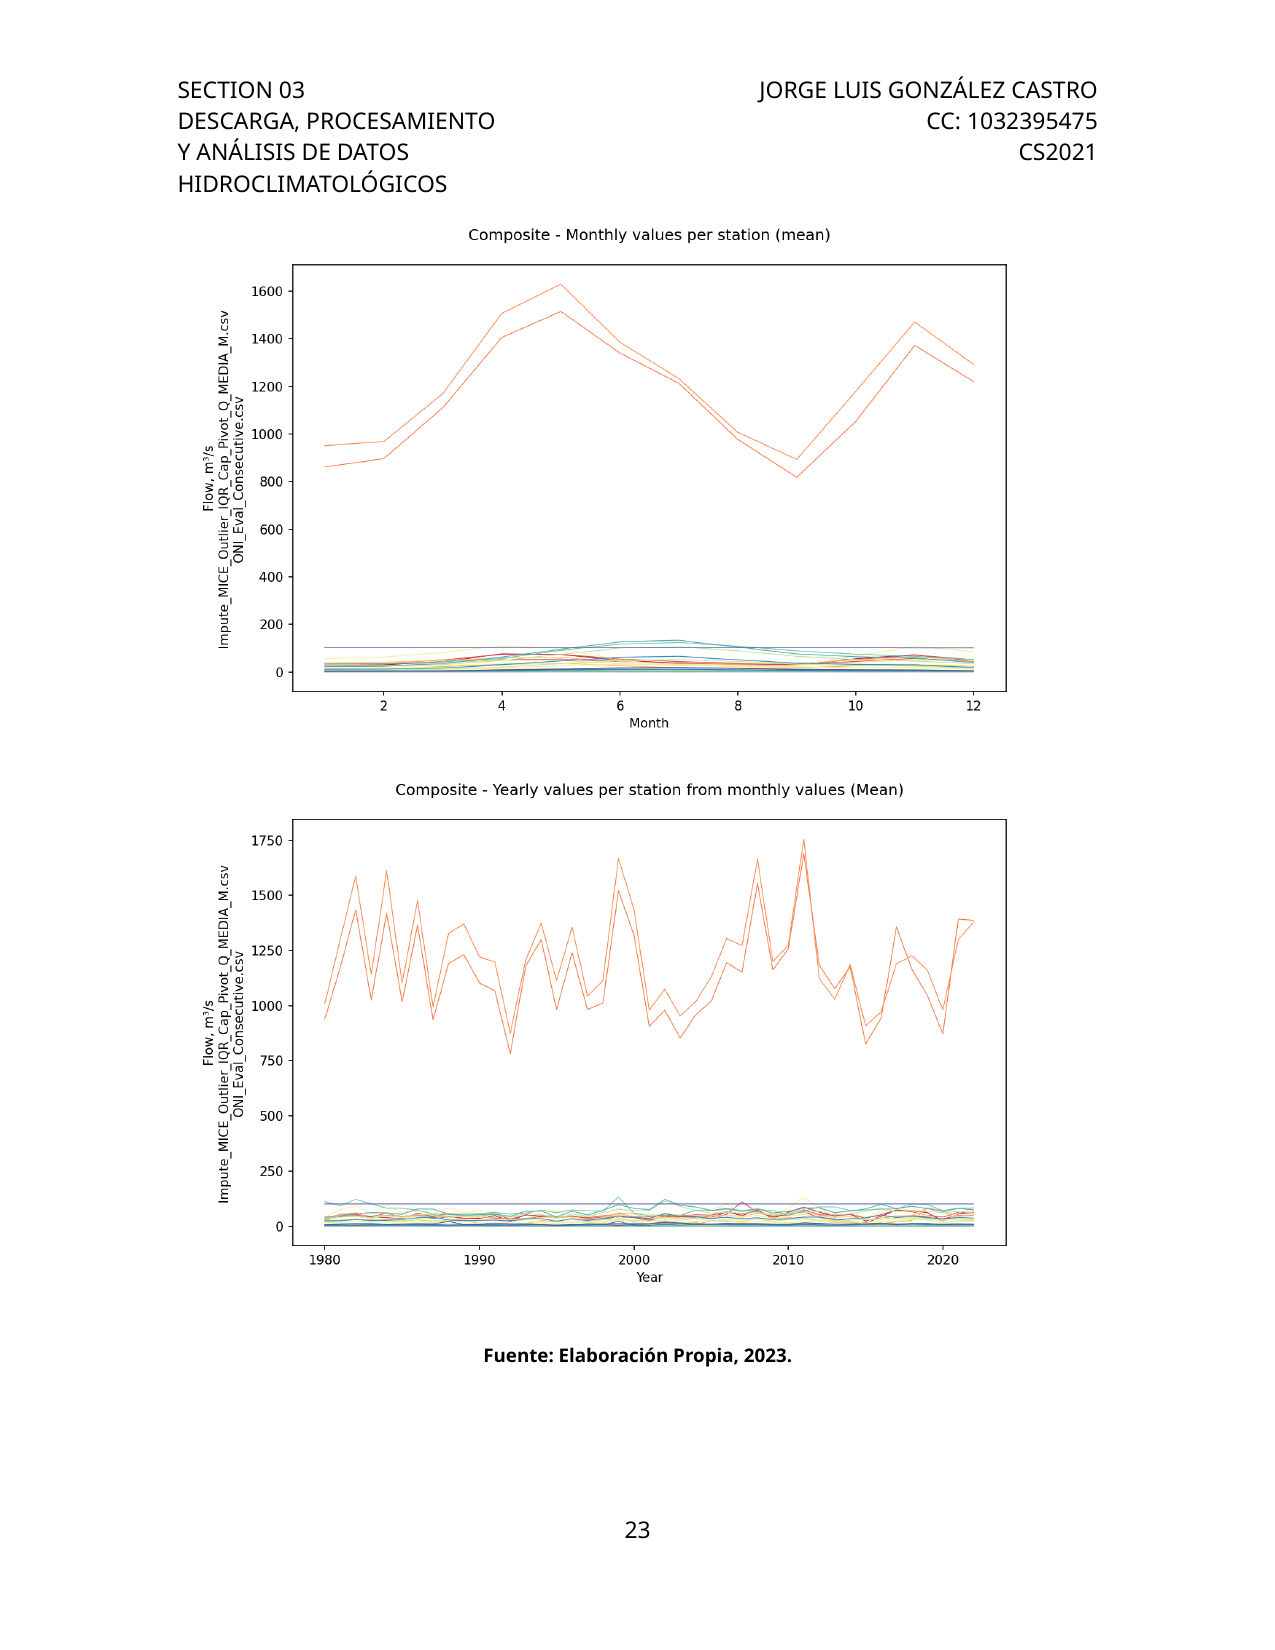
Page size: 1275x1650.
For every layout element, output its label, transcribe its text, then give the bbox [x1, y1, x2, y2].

text Fuente: Elaboración Propia, 2023. [177, 1342, 1098, 1368]
picture [177, 198, 1098, 752]
picture [177, 753, 1098, 1306]
